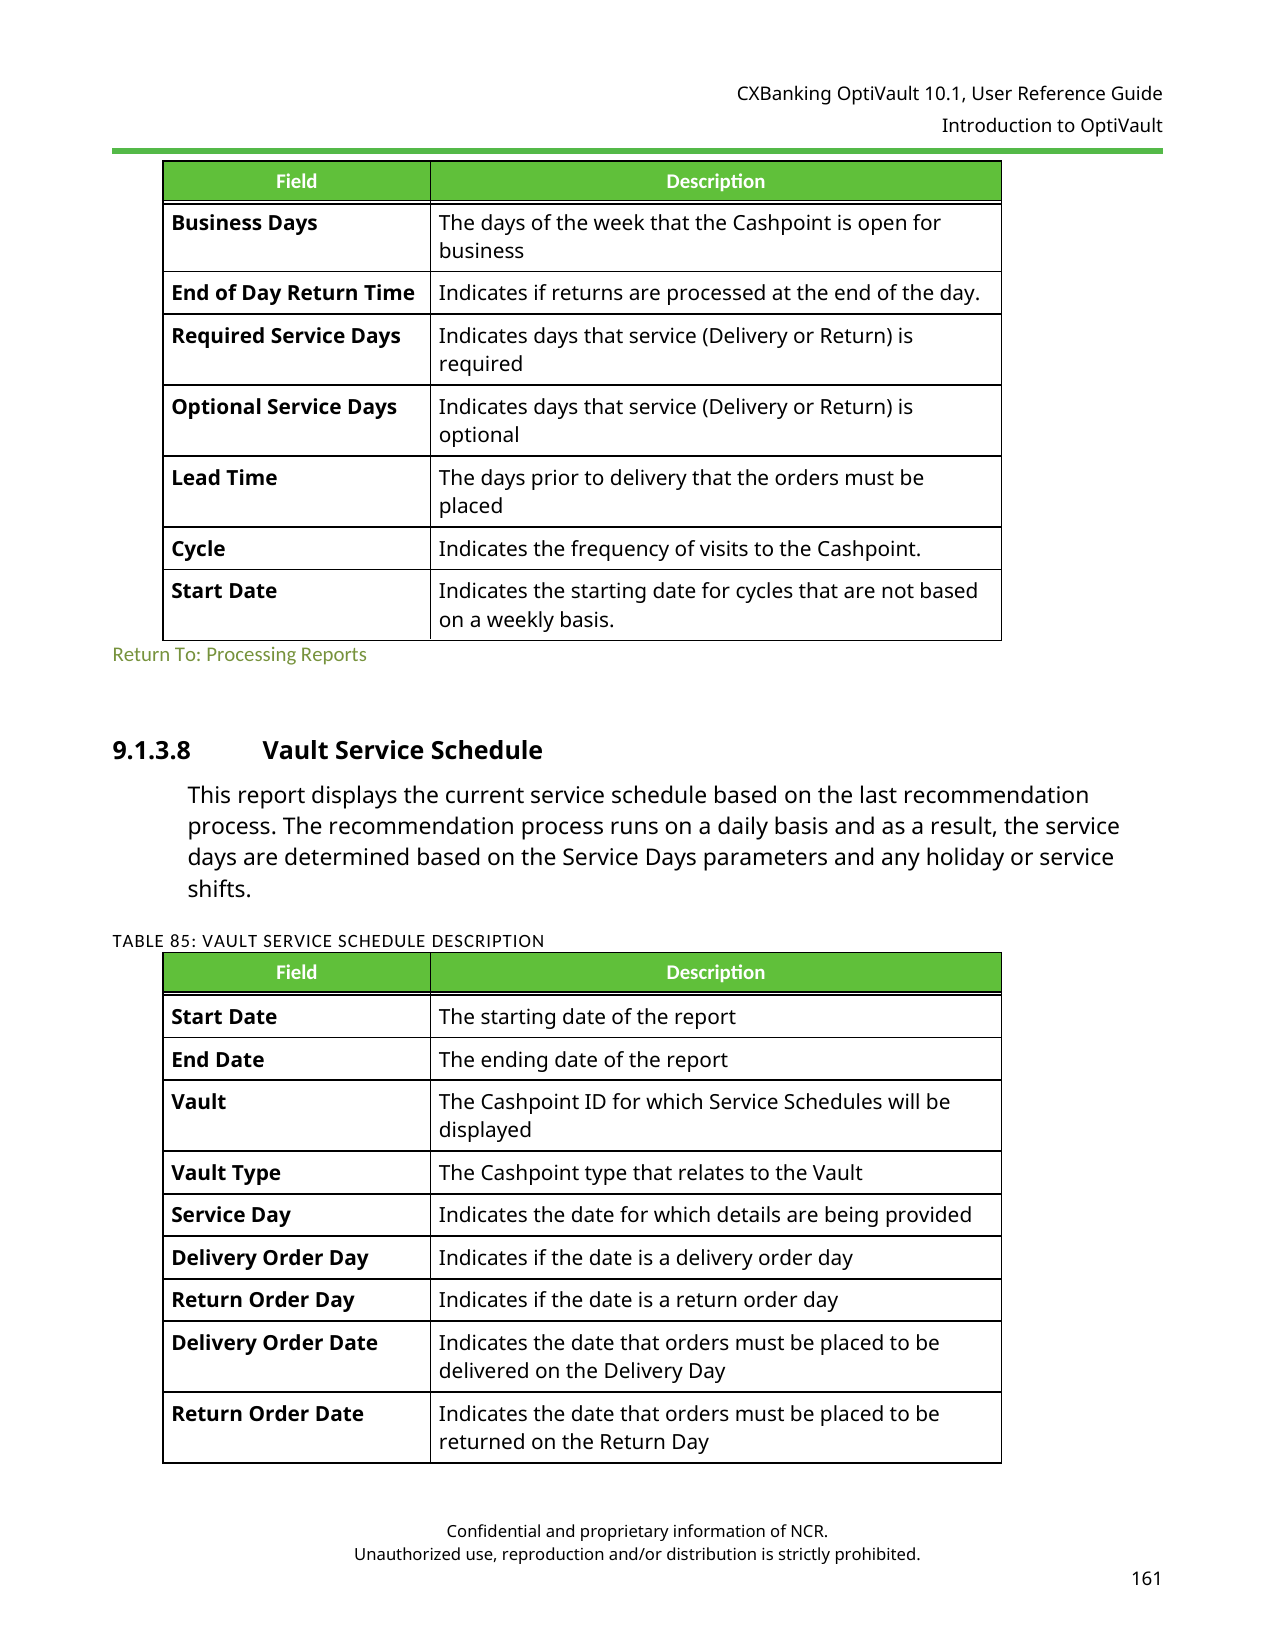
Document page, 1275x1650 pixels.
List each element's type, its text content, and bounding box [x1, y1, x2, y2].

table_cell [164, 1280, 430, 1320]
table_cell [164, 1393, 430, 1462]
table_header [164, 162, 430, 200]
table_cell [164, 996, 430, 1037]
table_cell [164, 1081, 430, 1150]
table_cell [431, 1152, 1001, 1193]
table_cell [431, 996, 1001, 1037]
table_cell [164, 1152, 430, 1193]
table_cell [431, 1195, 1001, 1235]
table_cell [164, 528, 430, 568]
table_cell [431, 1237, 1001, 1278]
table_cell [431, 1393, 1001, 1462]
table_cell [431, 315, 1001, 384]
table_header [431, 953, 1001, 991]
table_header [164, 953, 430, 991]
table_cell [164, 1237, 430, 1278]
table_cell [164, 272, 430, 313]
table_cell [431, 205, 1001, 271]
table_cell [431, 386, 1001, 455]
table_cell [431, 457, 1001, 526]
text This report displays the current service schedule based on the last recommendation process. The recommendation process runs on a daily basis and as a result, the service days are determined based on the Service Days parameters and any holiday or service shifts. [187, 779, 1163, 904]
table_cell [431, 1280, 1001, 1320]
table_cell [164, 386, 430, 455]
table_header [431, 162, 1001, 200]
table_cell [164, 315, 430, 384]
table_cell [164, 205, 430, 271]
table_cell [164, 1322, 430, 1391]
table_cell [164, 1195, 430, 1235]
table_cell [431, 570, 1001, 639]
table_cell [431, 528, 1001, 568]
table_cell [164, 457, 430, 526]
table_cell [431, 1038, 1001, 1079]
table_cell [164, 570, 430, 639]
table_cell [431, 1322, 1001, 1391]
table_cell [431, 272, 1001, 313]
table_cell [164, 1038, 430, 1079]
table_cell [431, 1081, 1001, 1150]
text Return To: Processing Reports [112, 641, 1163, 666]
subtitle Vault Service Schedule [112, 732, 1163, 766]
